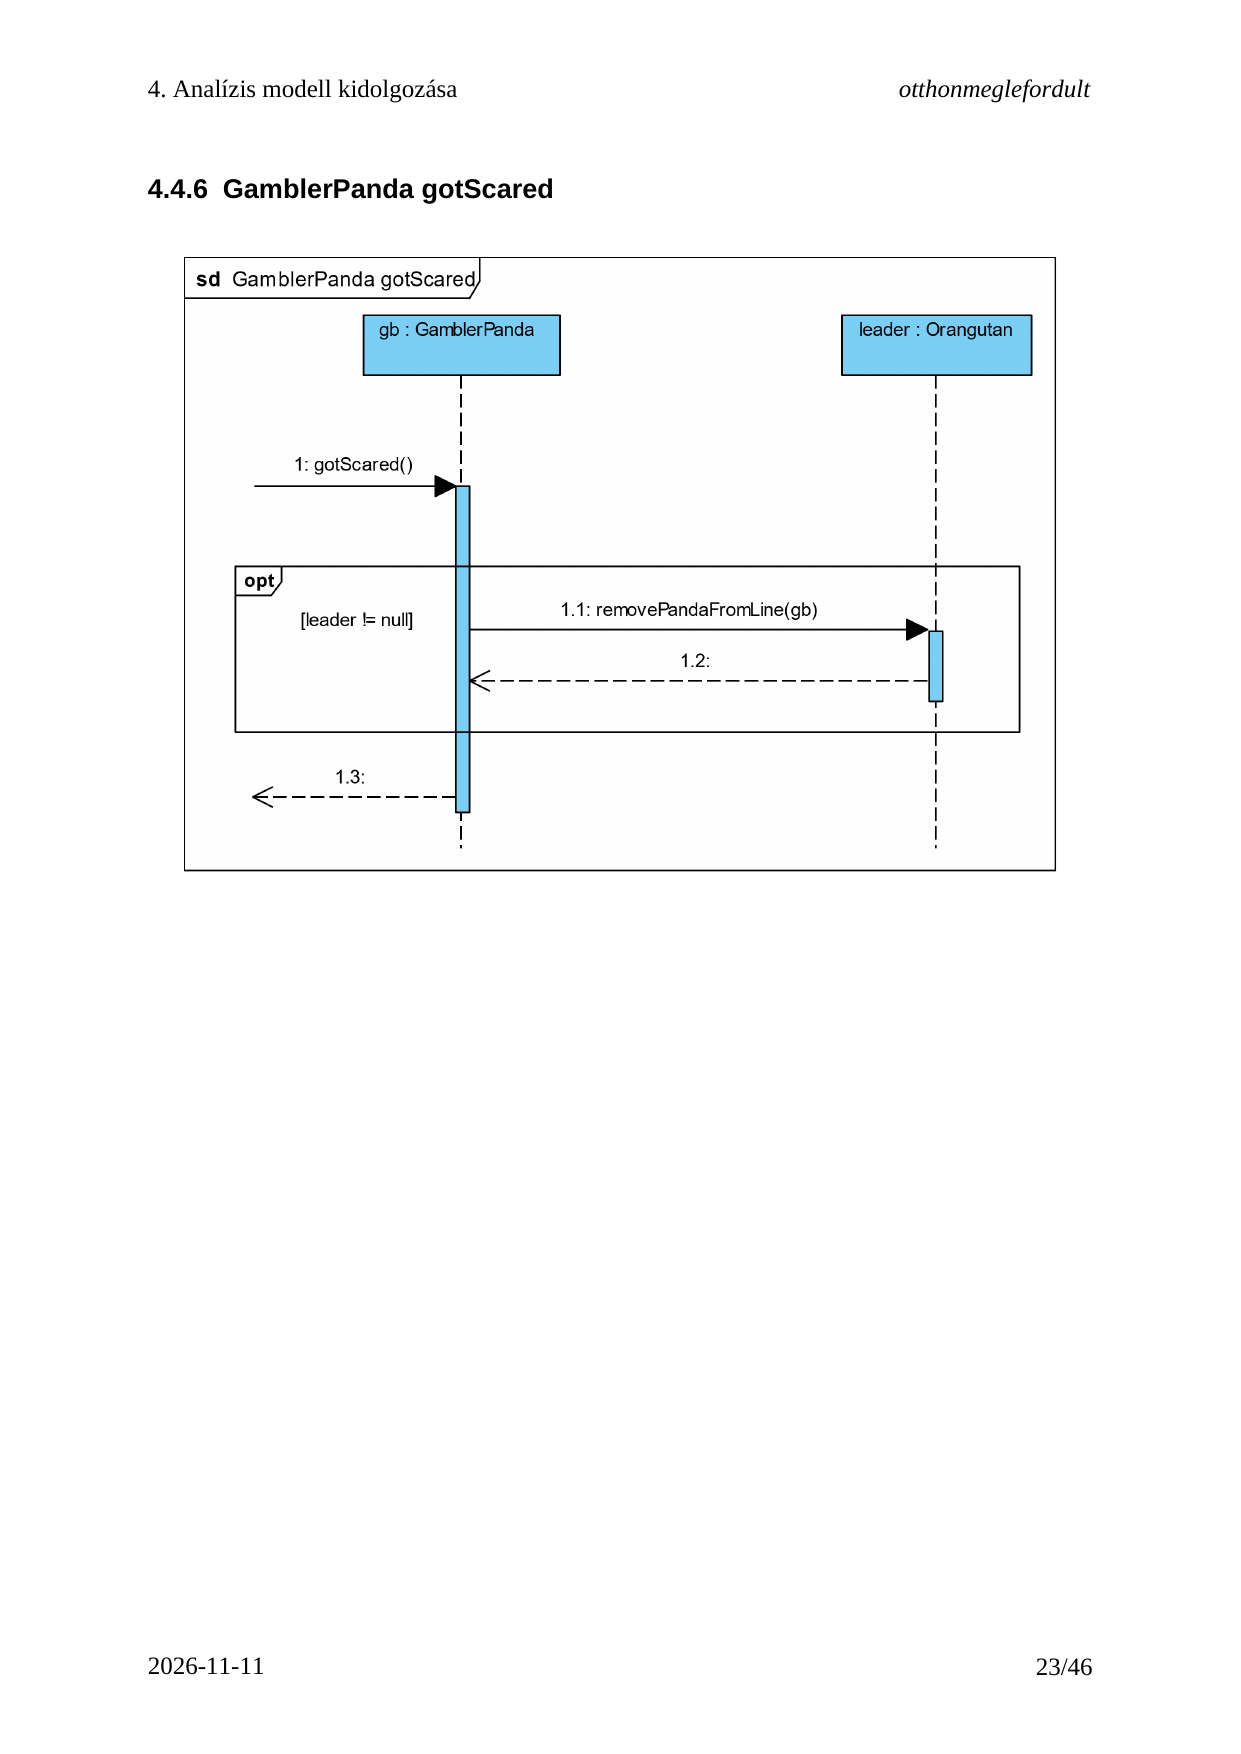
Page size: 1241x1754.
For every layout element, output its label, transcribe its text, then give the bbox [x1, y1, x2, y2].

picture [184, 257, 1057, 872]
subtitle GamblerPanda gotScared [148, 173, 1093, 204]
